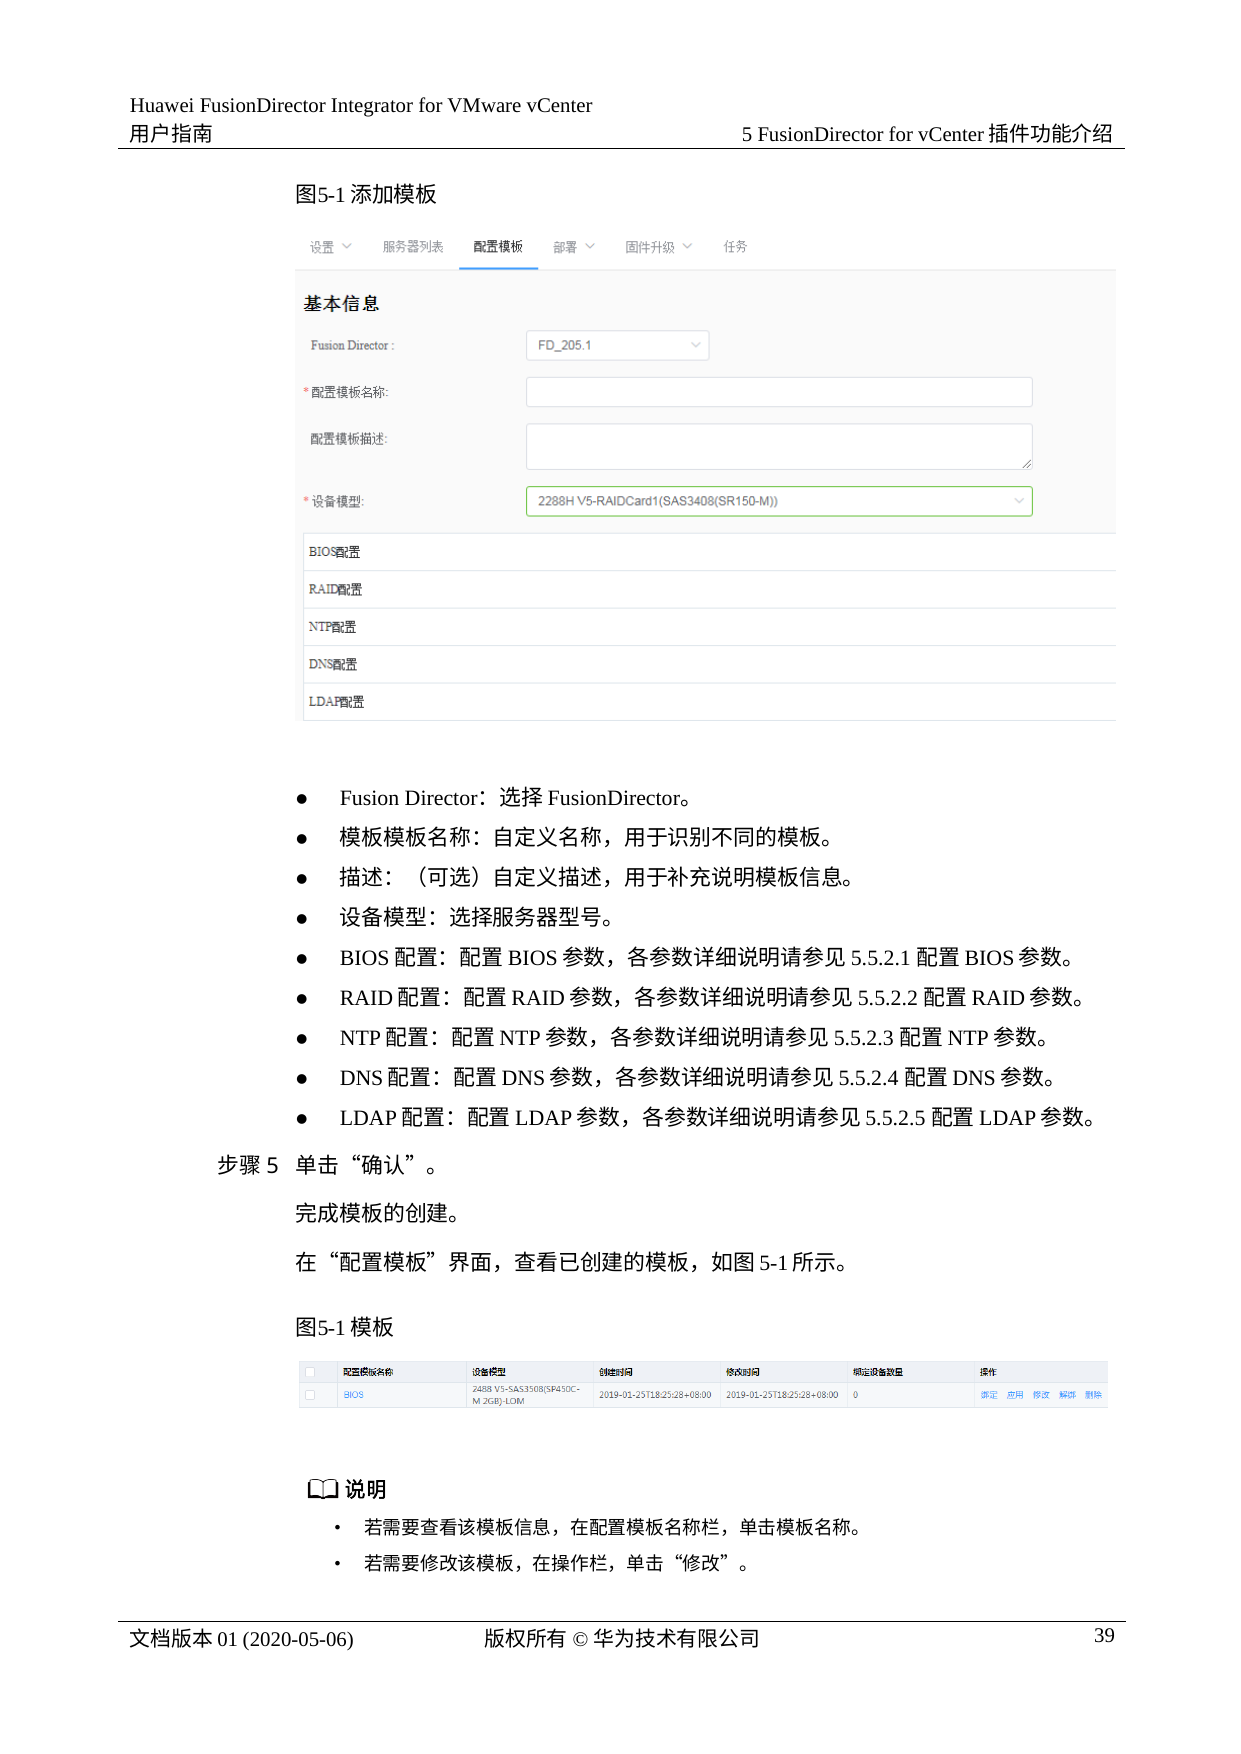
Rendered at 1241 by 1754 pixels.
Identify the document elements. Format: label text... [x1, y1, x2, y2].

picture [295, 1469, 401, 1509]
text 单击“确认”。 [279, 1148, 1122, 1179]
list LDAP配置：配置LDAP参数，各参数详细说明请参见5.5.2.5 配置LDAP参数。 [295, 1099, 1122, 1131]
list RAID配置：配置RAID参数，各参数详细说明请参见5.5.2.2 配置RAID参数。 [295, 979, 1122, 1011]
text 在“配置模板”界面，查看已创建的模板，如图5-10所示。 [295, 1244, 1122, 1276]
text 模板 [295, 1309, 1122, 1341]
text 完成模板的创建。 [295, 1196, 1122, 1228]
list NTP配置：配置NTP参数，各参数详细说明请参见5.5.2.3 配置NTP参数。 [295, 1019, 1122, 1051]
list DNS配置：配置DNS参数，各参数详细说明请参见5.5.2.4 配置DNS参数。 [295, 1059, 1122, 1091]
list 若需要修改该模板，在操作栏，单击“修改”。 [334, 1548, 1122, 1576]
picture [295, 225, 1116, 721]
list Fusion Director：选择FusionDirector。 [295, 779, 1122, 811]
list 模板模板名称：自定义名称，用于识别不同的模板。 [295, 819, 1122, 851]
list BIOS配置：配置BIOS参数，各参数详细说明请参见5.5.2.1 配置BIOS参数。 [295, 939, 1122, 971]
text 添加模板 [295, 177, 1122, 209]
list 若需要查看该模板信息，在配置模板名称栏，单击模板名称。 [334, 1513, 1122, 1540]
list 描述：（可选）自定义描述，用于补充说明模板信息。 [295, 859, 1122, 891]
picture [295, 1357, 1108, 1411]
list 设备模型：选择服务器型号。 [295, 899, 1122, 931]
